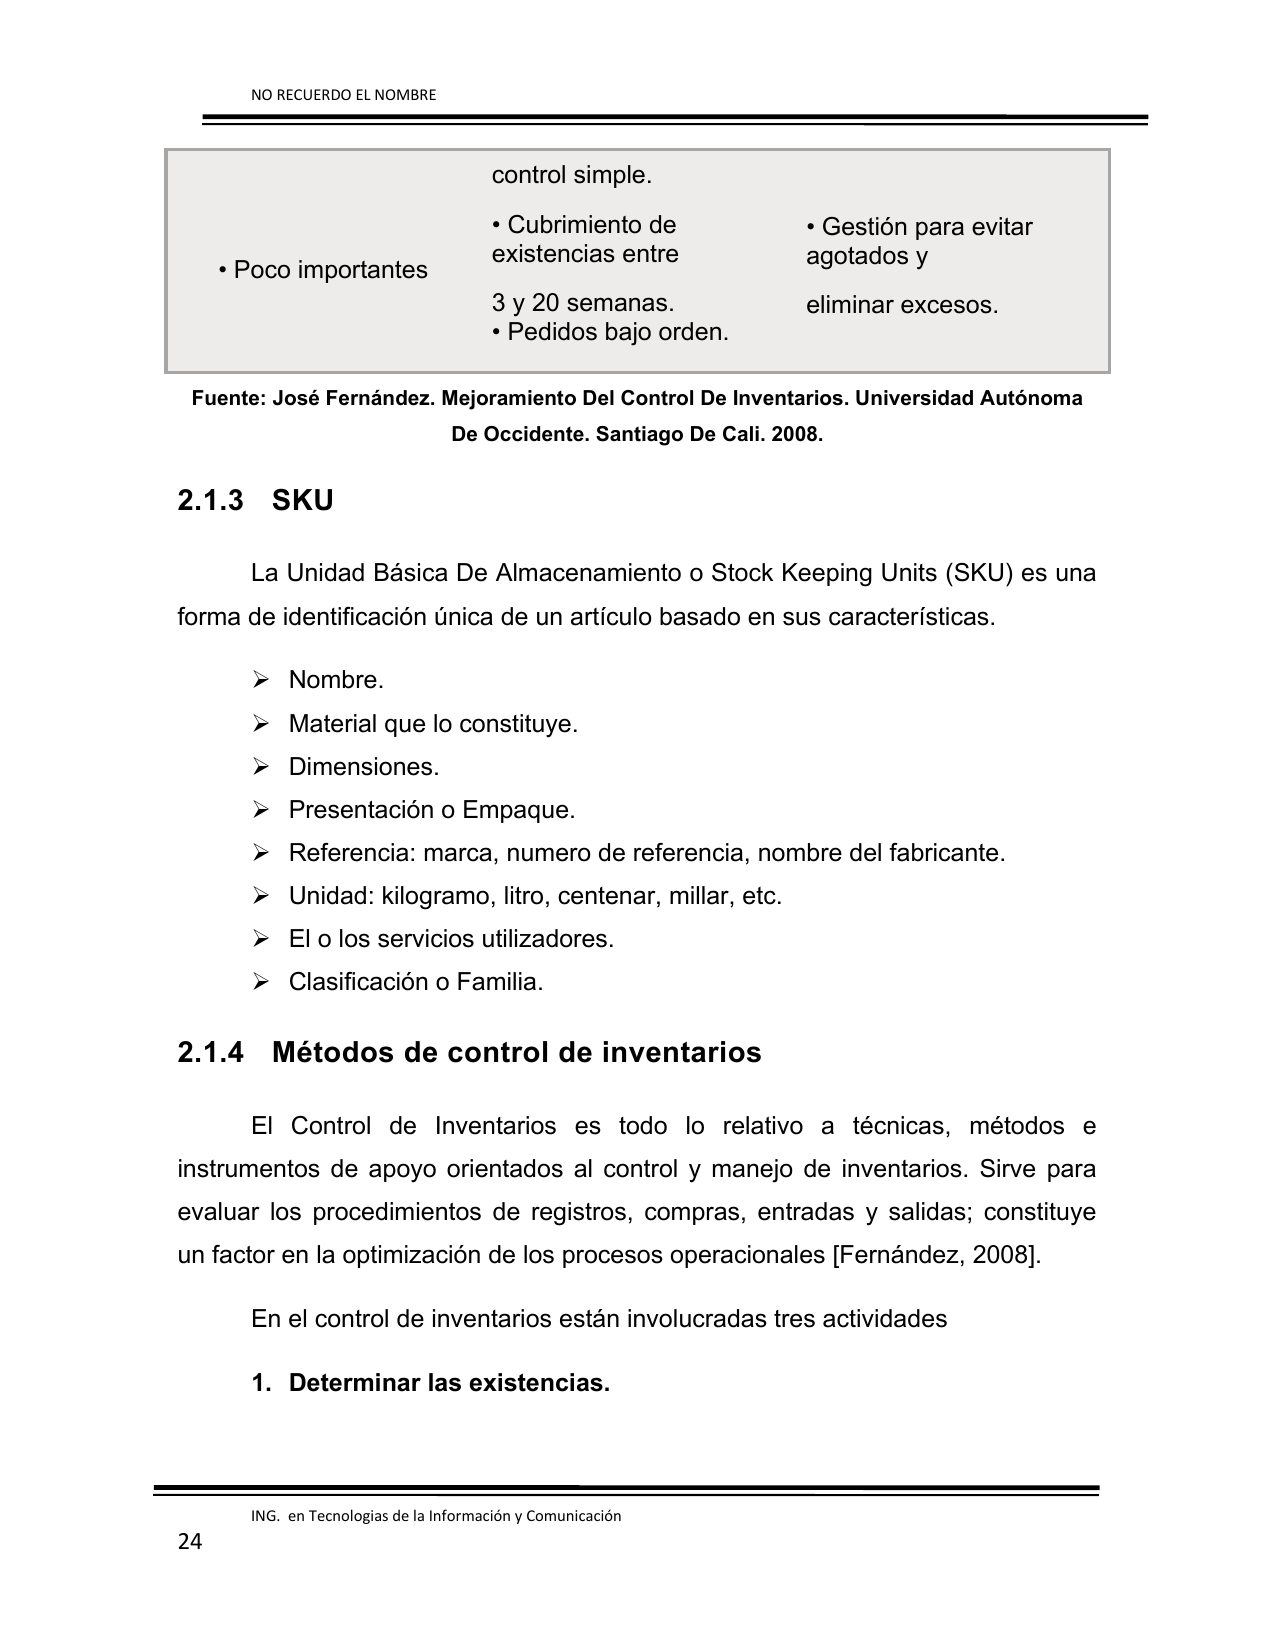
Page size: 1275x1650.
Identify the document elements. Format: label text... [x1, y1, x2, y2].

text En el control de inventarios están involucradas tres actividades [177, 1304, 1098, 1333]
list Referencia: marca, numero de referencia, nombre del fabricante. [251, 838, 1098, 867]
list Nombre. [251, 666, 1098, 694]
list Clasificación o Familia. [251, 967, 1098, 996]
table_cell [168, 151, 480, 371]
subtitle Métodos de control de inventarios [177, 1036, 1098, 1069]
list Material que lo constituye. [251, 709, 1098, 737]
list Presentación o Empaque. [251, 795, 1098, 824]
subtitle SKU [177, 483, 1098, 517]
list Determinar las existencias. [251, 1368, 1098, 1397]
list Dimensiones. [251, 752, 1098, 781]
text Fuente: José Fernández. Mejoramiento Del Control De Inventarios. Universidad Autónoma De Occidente. Santiago De Cali. 2008. [177, 386, 1098, 446]
text La Unidad Básica De Almacenamiento o Stock Keeping Units (SKU) es una forma de identificación única de un artículo basado en sus características. [177, 558, 1098, 630]
list El o los servicios utilizadores. [251, 924, 1098, 953]
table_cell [480, 151, 795, 371]
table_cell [795, 151, 1108, 371]
text El Control de Inventarios es todo lo relativo a técnicas, métodos e instrumentos de apoyo orientados al control y manejo de inventarios. Sirve para evaluar los procedimientos de registros, compras, entradas y salidas; constituye un factor en la optimización de los procesos operacionales [Fernández, 2008]. [177, 1111, 1098, 1269]
list Unidad: kilogramo, litro, centenar, millar, etc. [251, 881, 1098, 910]
